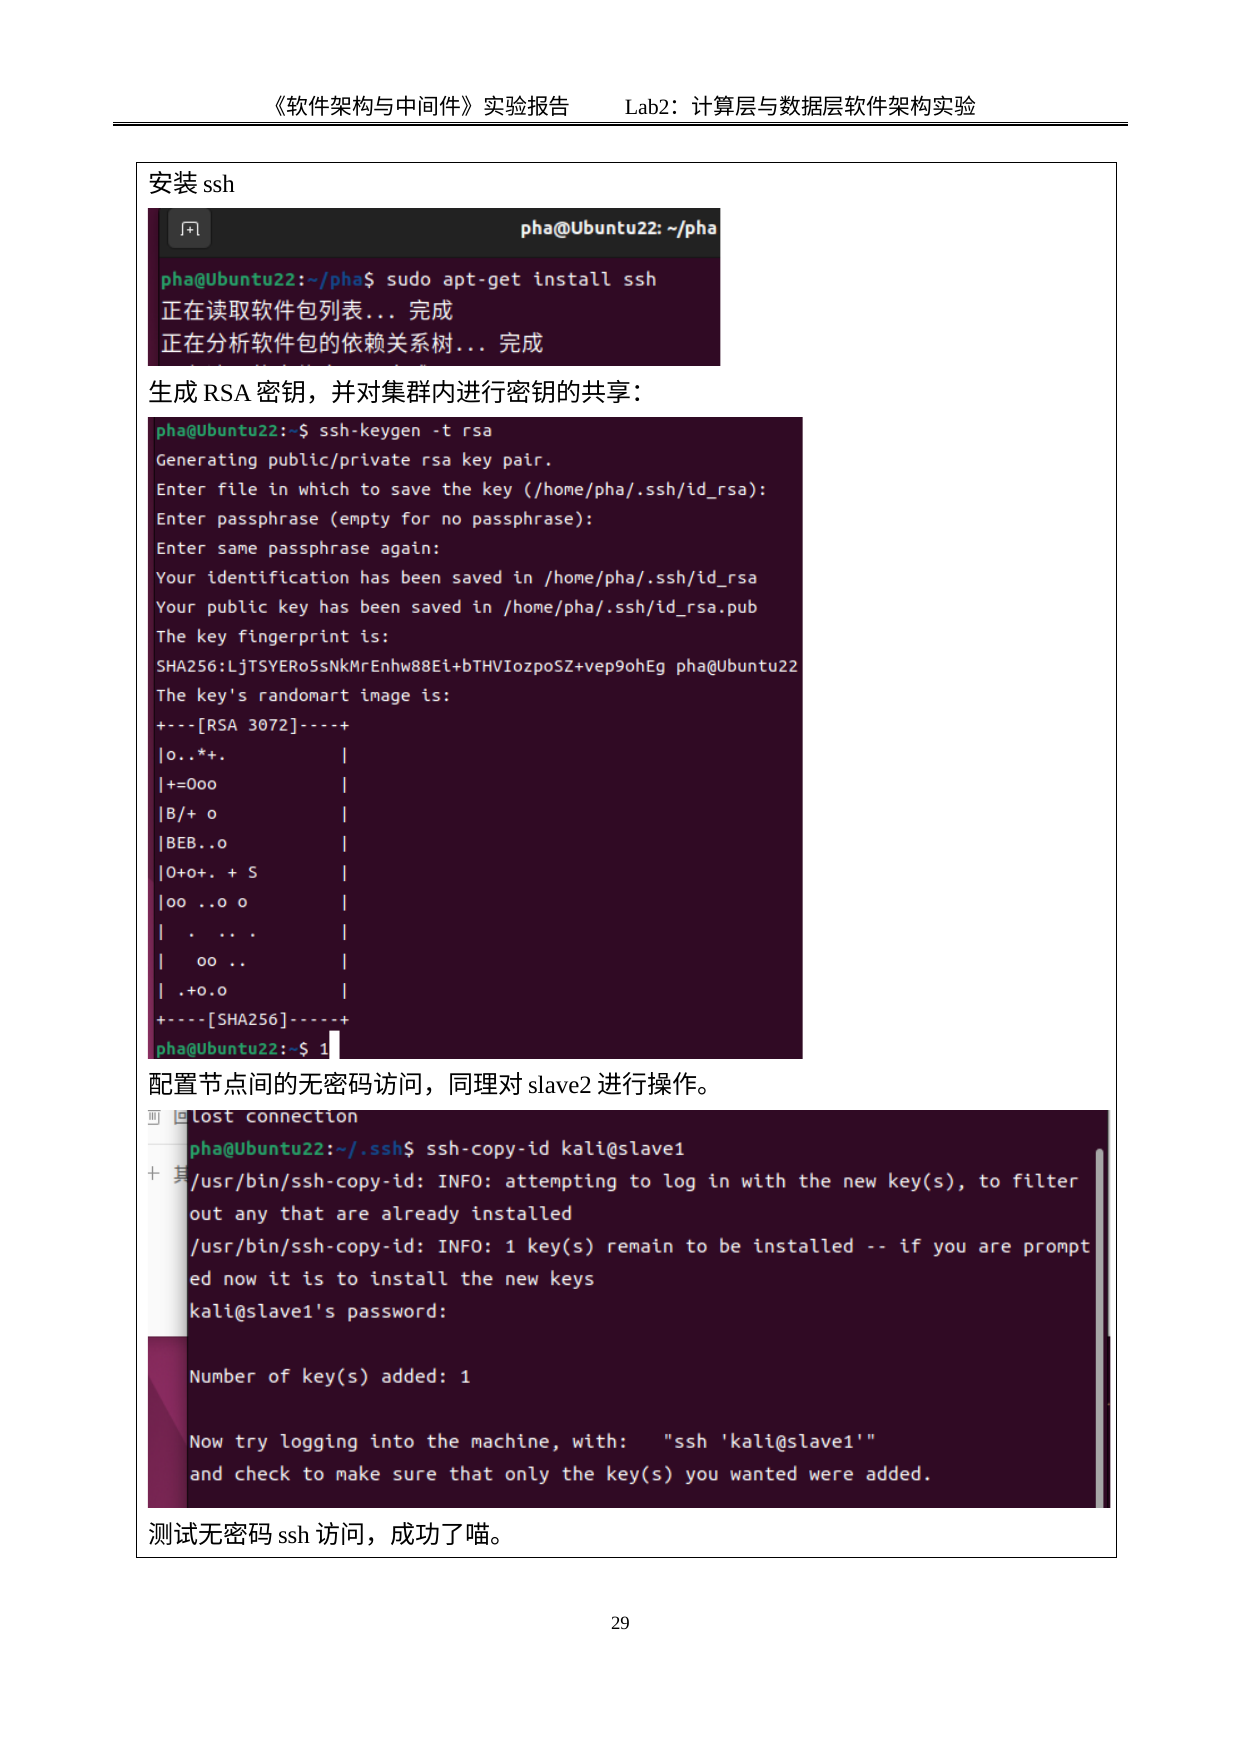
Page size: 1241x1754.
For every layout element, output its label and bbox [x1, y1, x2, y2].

picture [147, 1110, 1111, 1508]
picture [147, 417, 803, 1059]
table_cell [137, 163, 1116, 1557]
picture [147, 208, 721, 366]
